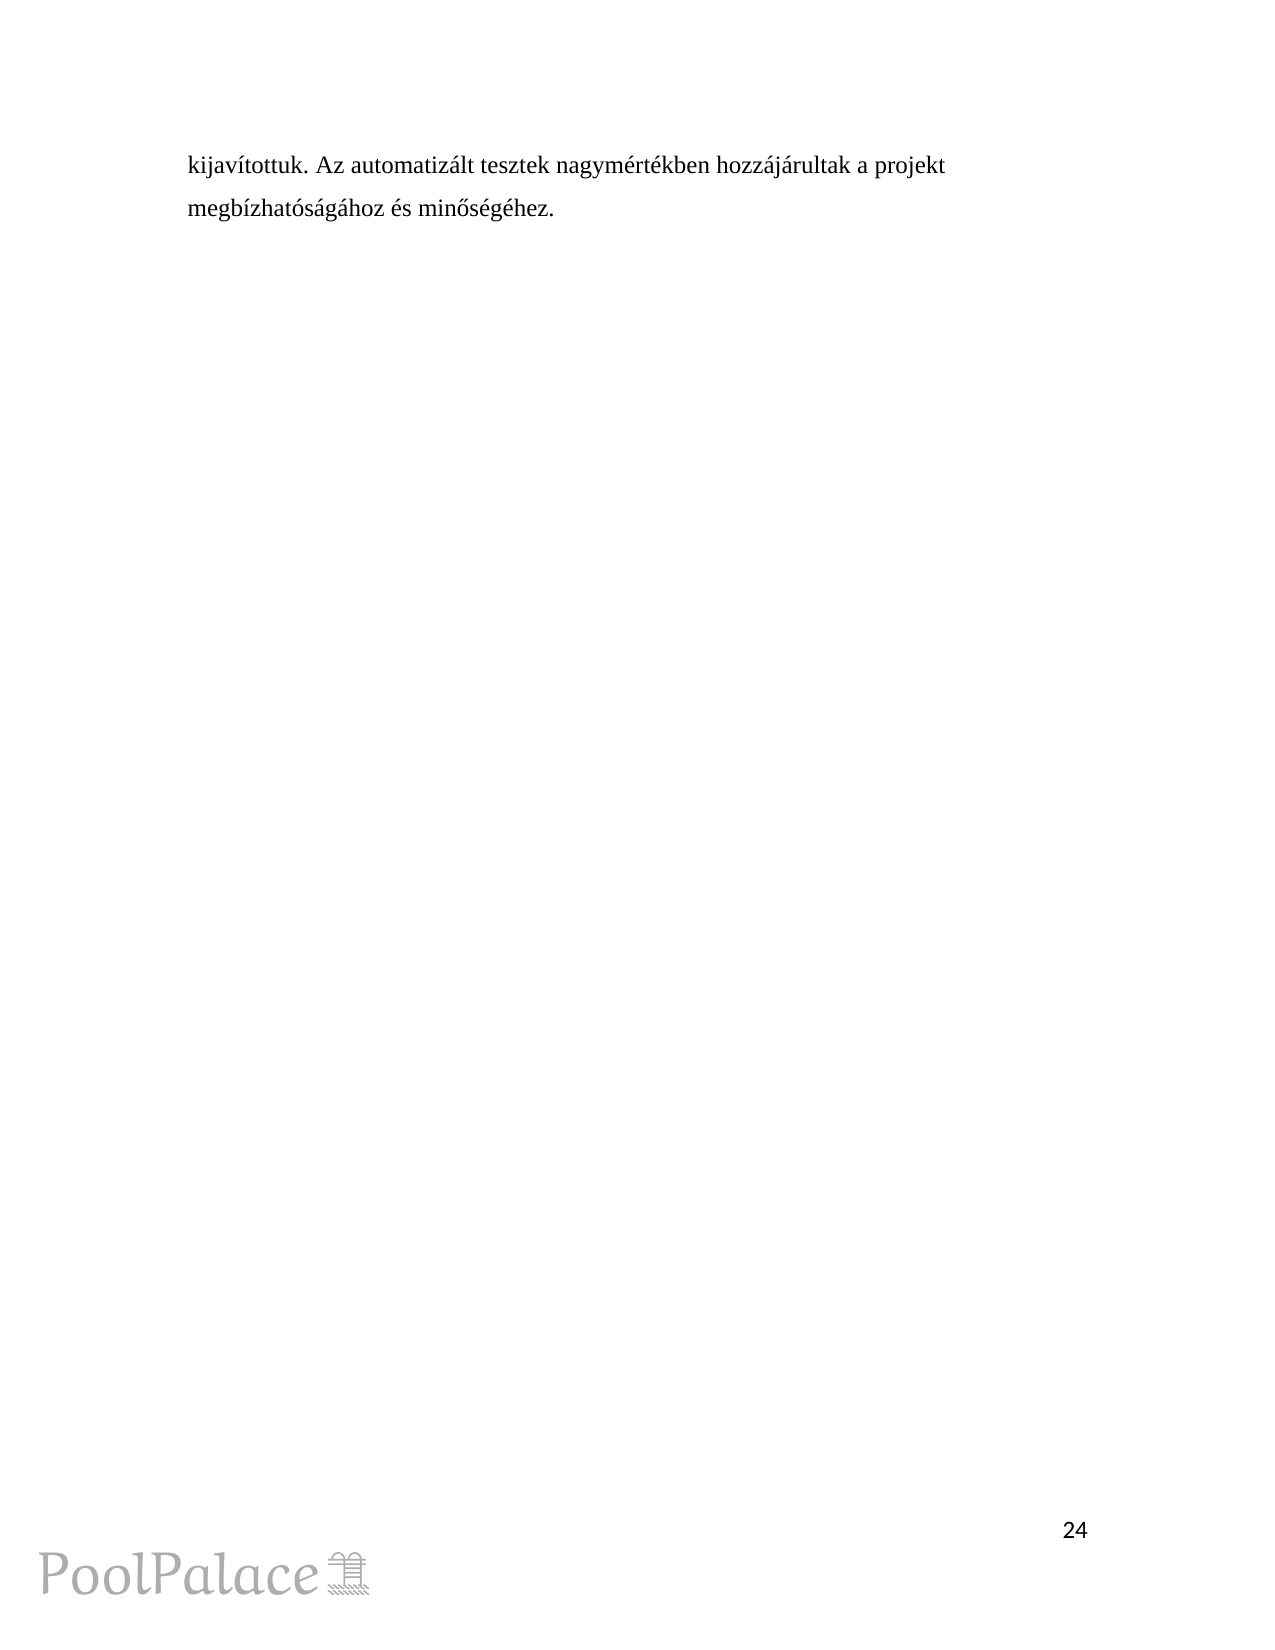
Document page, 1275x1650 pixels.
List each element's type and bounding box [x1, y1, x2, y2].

picture [38, 1552, 370, 1595]
text [187, 150, 1087, 222]
